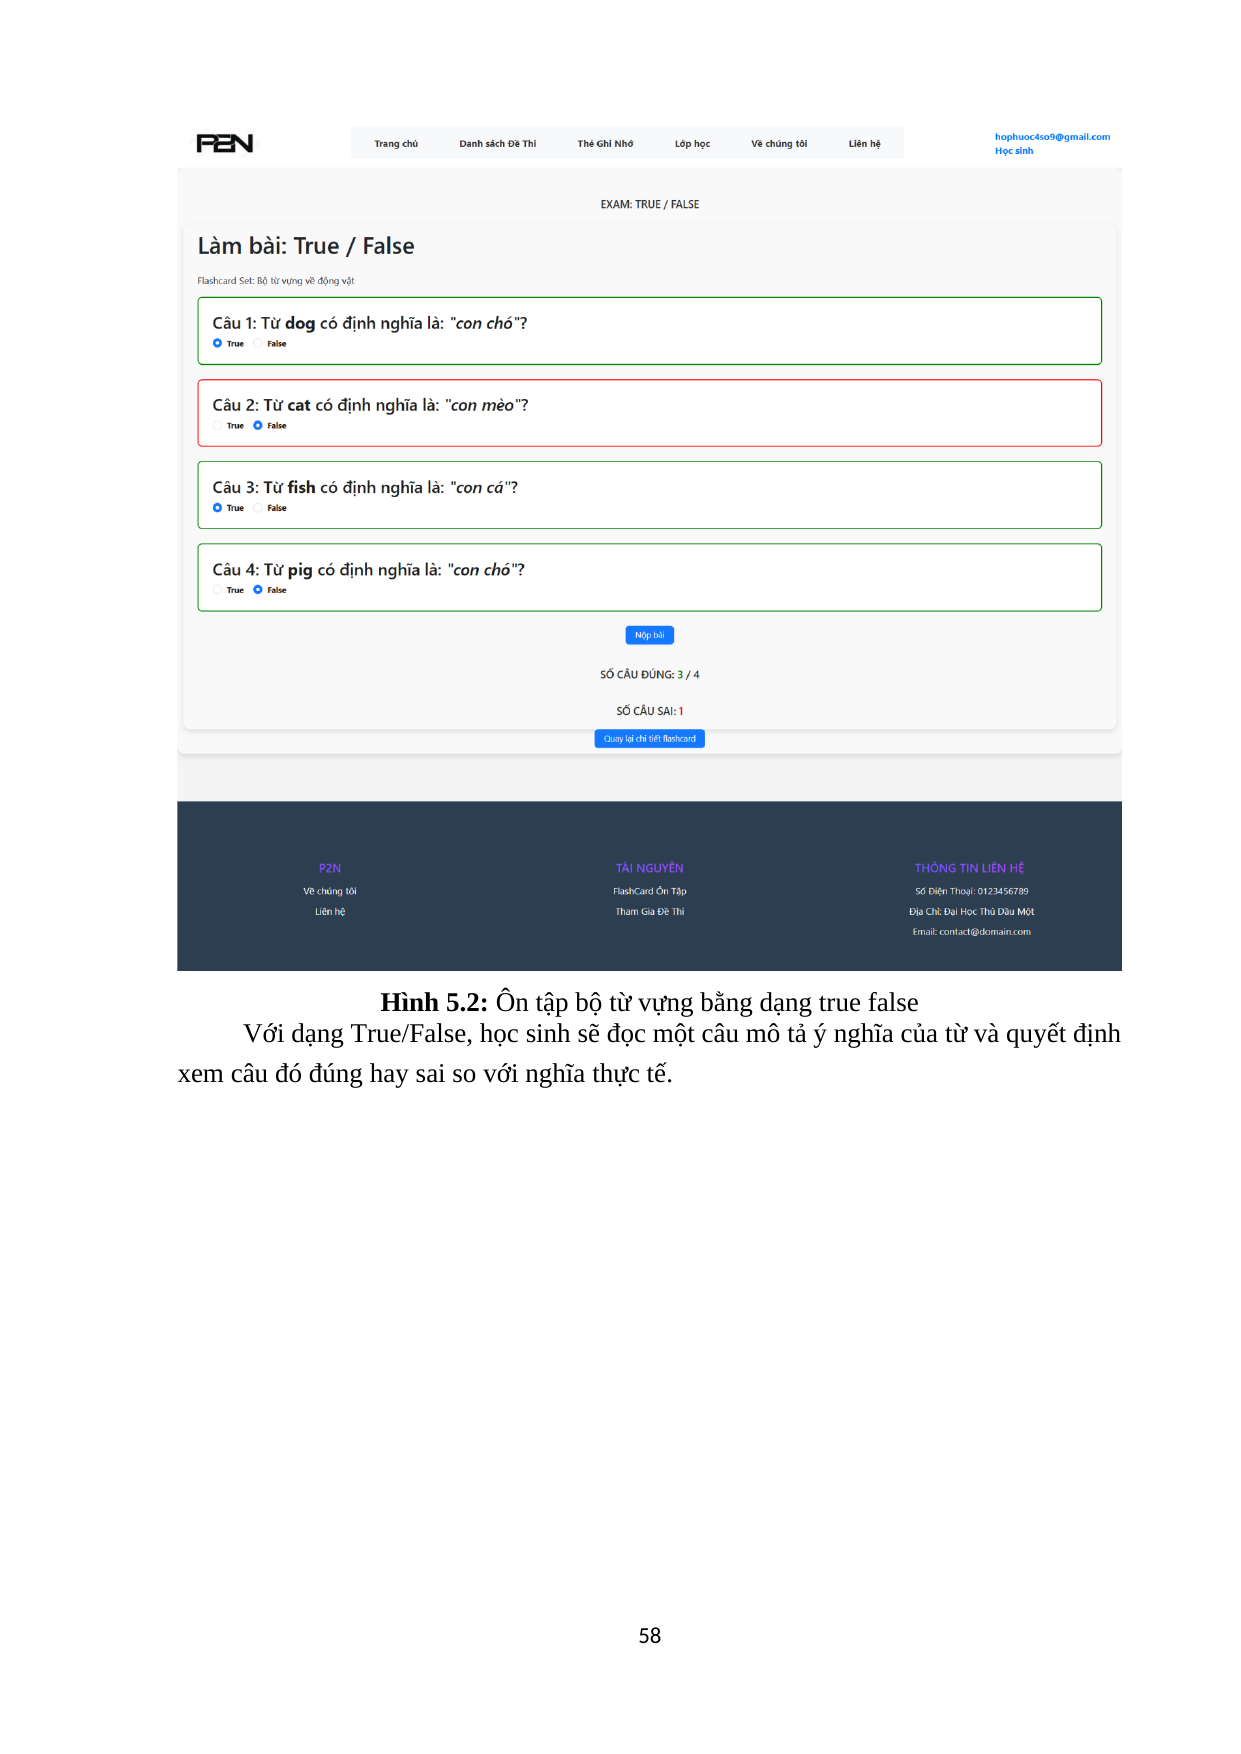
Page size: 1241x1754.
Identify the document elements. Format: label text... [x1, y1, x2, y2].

text Với dạng True/False, học sinh sẽ đọc một câu mô tả ý nghĩa của từ và quyết định xem câu đó đúng hay sai so với nghĩa thực tế. [177, 1017, 1122, 1088]
text Ôn tập bộ từ vựng bằng dạng true false [177, 986, 1122, 1017]
picture [177, 118, 1122, 971]
